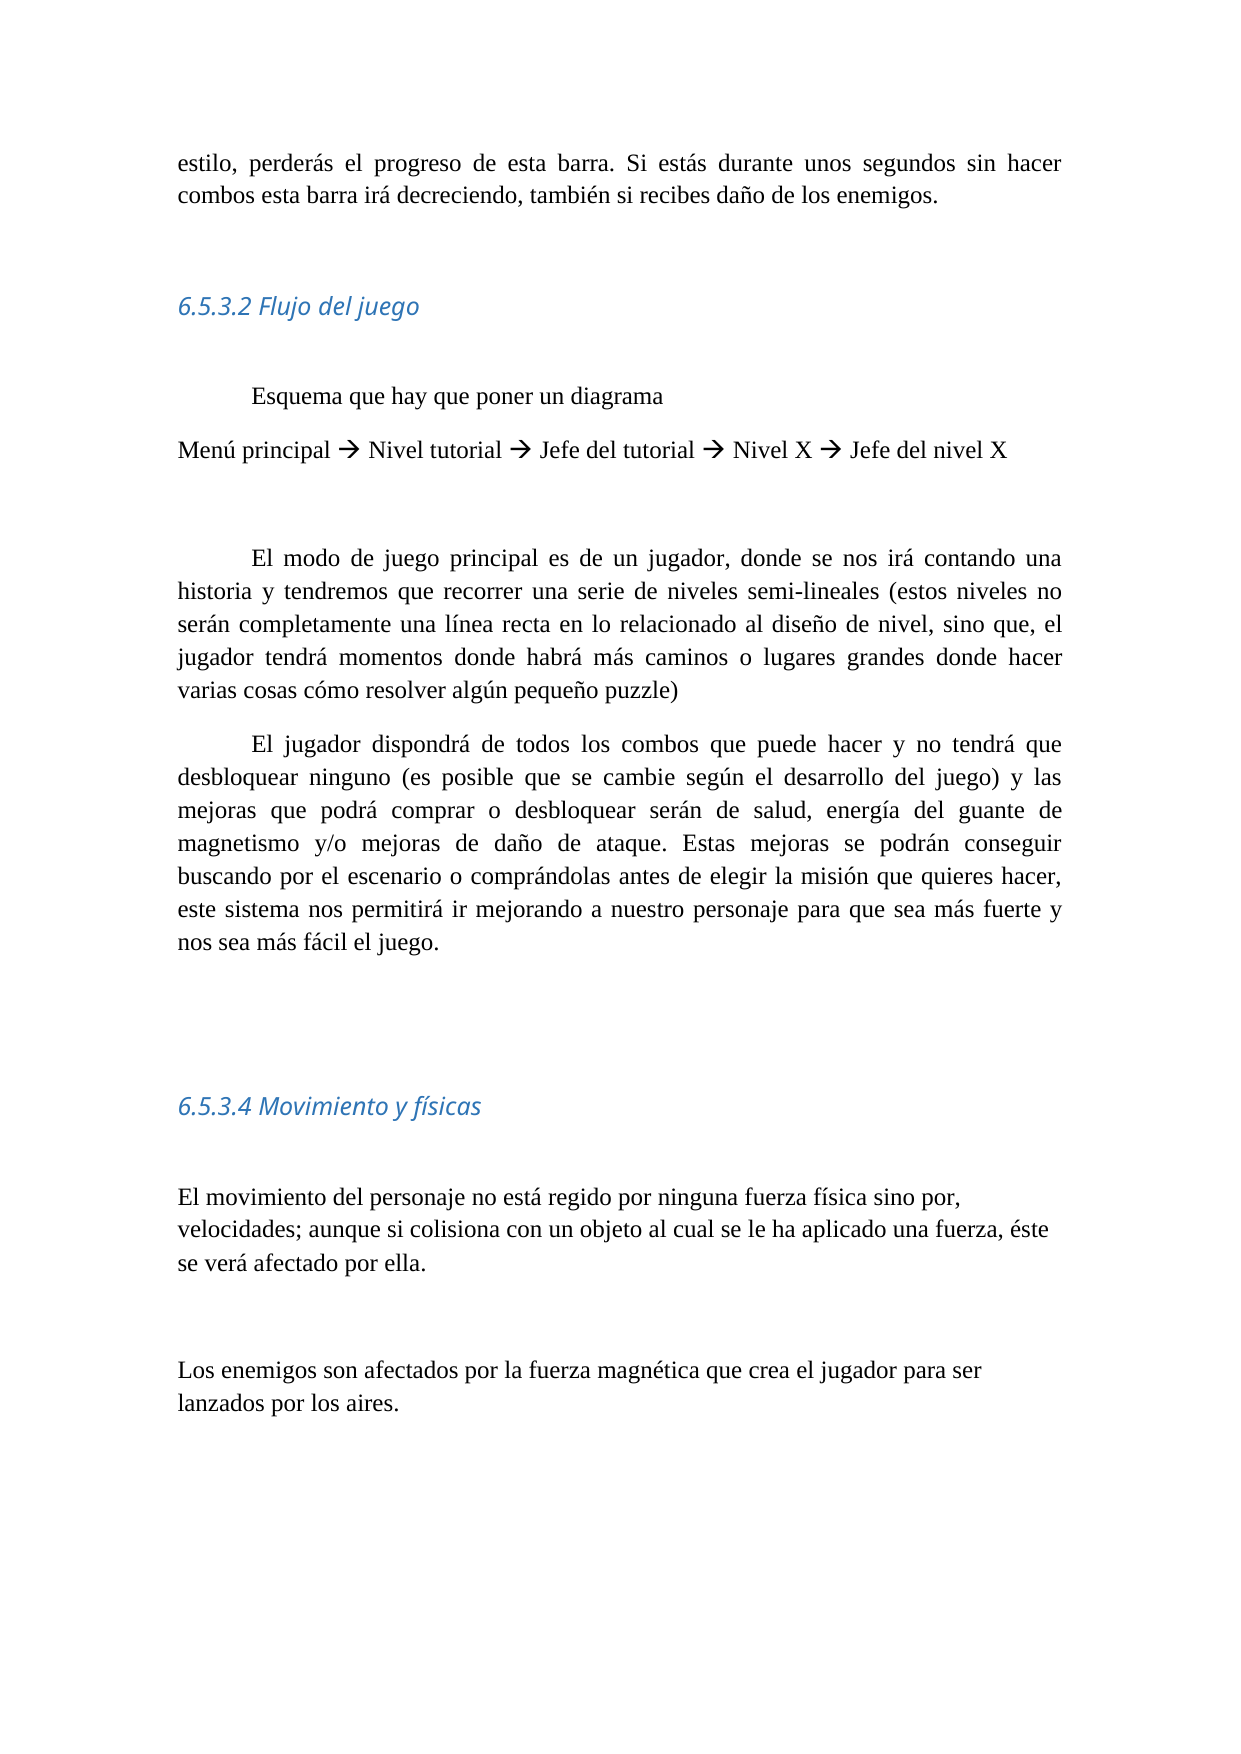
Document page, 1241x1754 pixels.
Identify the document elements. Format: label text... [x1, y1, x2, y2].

text Los enemigos son afectados por la fuerza magnética que crea el jugador para ser lanzados por los aires. [177, 1355, 1063, 1417]
text El modo de juego principal es de un jugador, donde se nos irá contando una historia y tendremos que recorrer una serie de niveles semi-lineales (estos niveles no serán completamente una línea recta en lo relacionado al diseño de nivel, sino que, el jugador tendrá momentos donde habrá más caminos o lugares grandes donde hacer varias cosas cómo resolver algún pequeño puzzle) [177, 543, 1063, 704]
text Esquema que hay que poner un diagrama [177, 381, 1063, 410]
subtitle 6.5.3.4 Movimiento y físicas [177, 1088, 1063, 1123]
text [177, 148, 1063, 209]
text Menú principal Nivel tutorial Jefe del tutorial Nivel X Jefe del nivel X [177, 435, 1063, 464]
text El movimiento del personaje no está regido por ninguna fuerza física sino por, velocidades; aunque si colisiona con un objeto al cual se le ha aplicado una fuerza, éste se verá afectado por ella. [177, 1182, 1063, 1276]
subtitle 6.5.3.2 Flujo del juego [177, 288, 1063, 322]
text El jugador dispondrá de todos los combos que puede hacer y no tendrá que desbloquear ninguno (es posible que se cambie según el desarrollo del juego) y las mejoras que podrá comprar o desbloquear serán de salud, energía del guante de magnetismo y/o mejoras de daño de ataque. Estas mejoras se podrán conseguir buscando por el escenario o comprándolas antes de elegir la misión que quieres hacer, este sistema nos permitirá ir mejorando a nuestro personaje para que sea más fuerte y nos sea más fácil el juego. [177, 729, 1063, 956]
